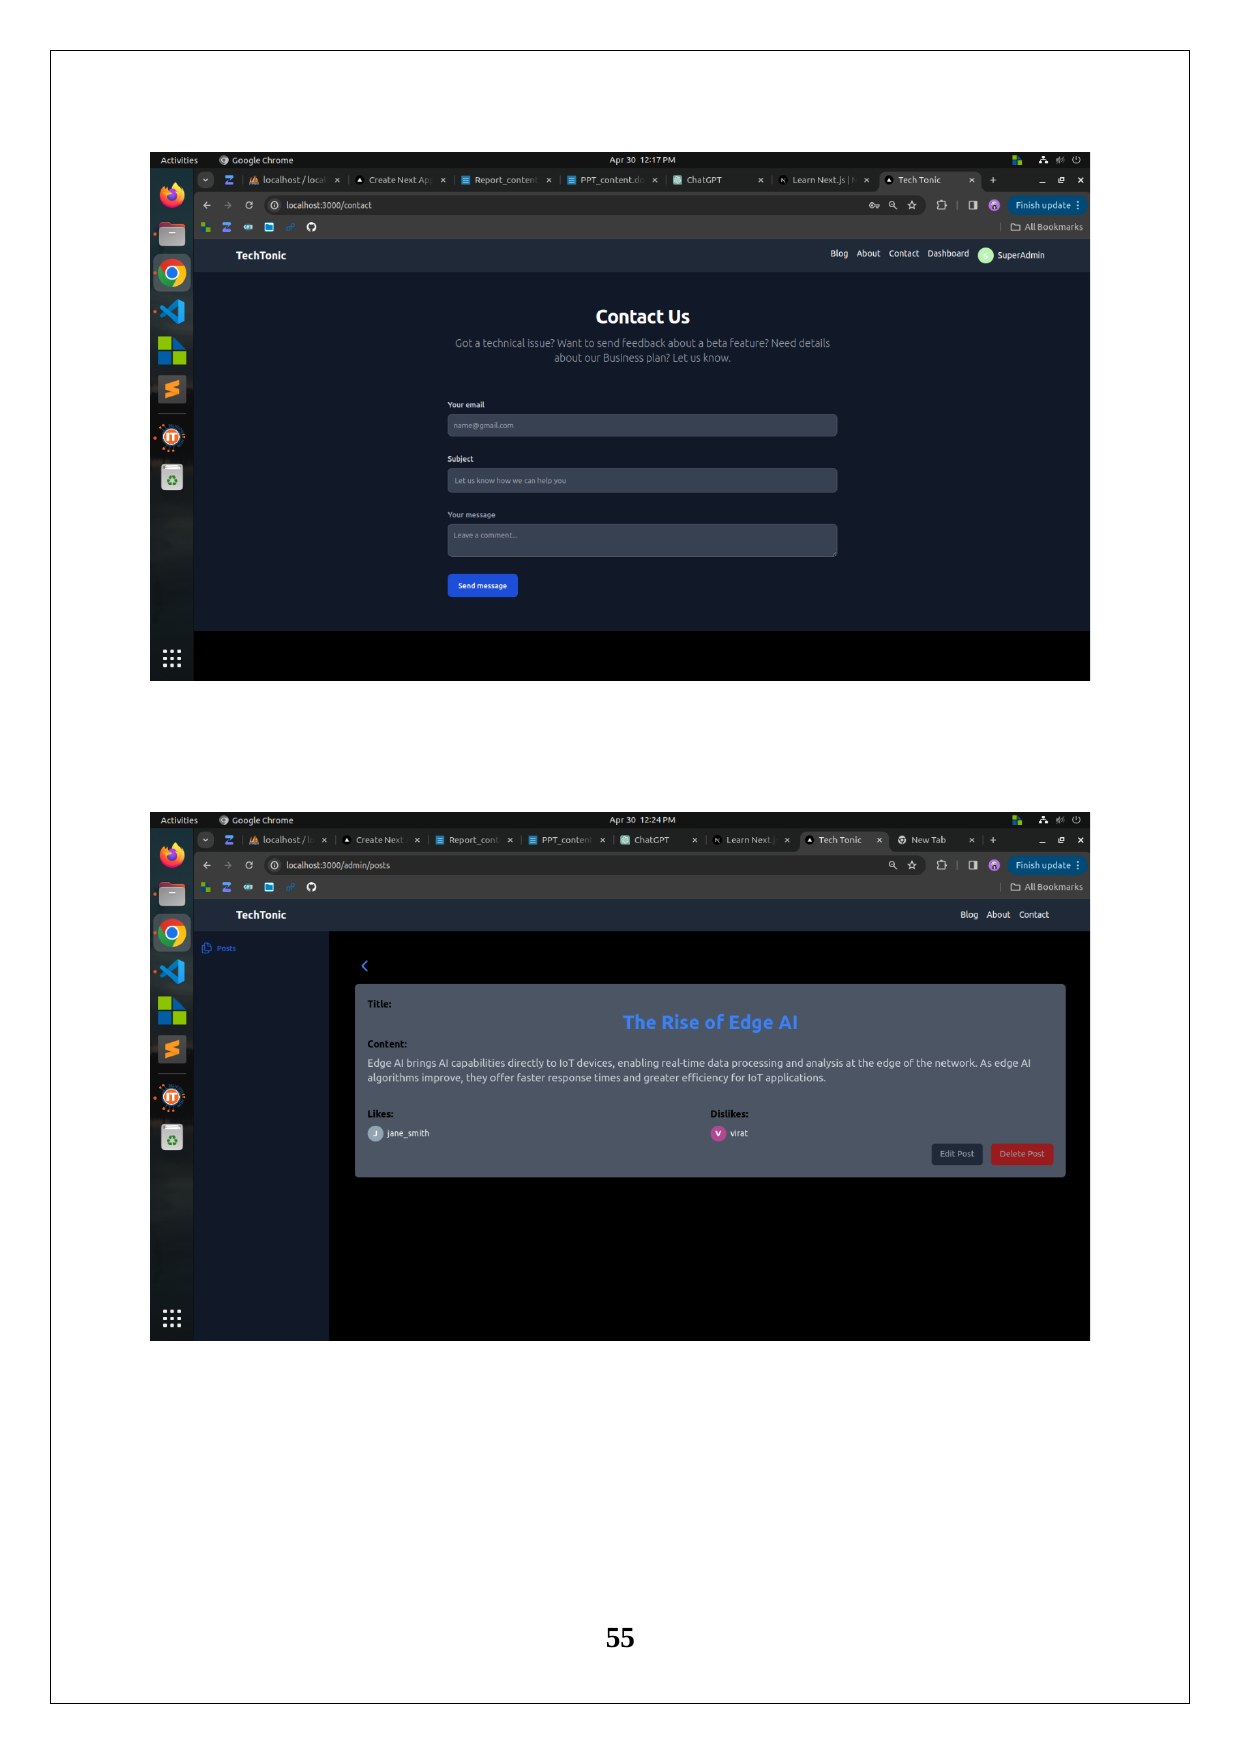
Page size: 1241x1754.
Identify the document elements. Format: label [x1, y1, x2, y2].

picture [150, 152, 1091, 681]
picture [150, 812, 1091, 1341]
